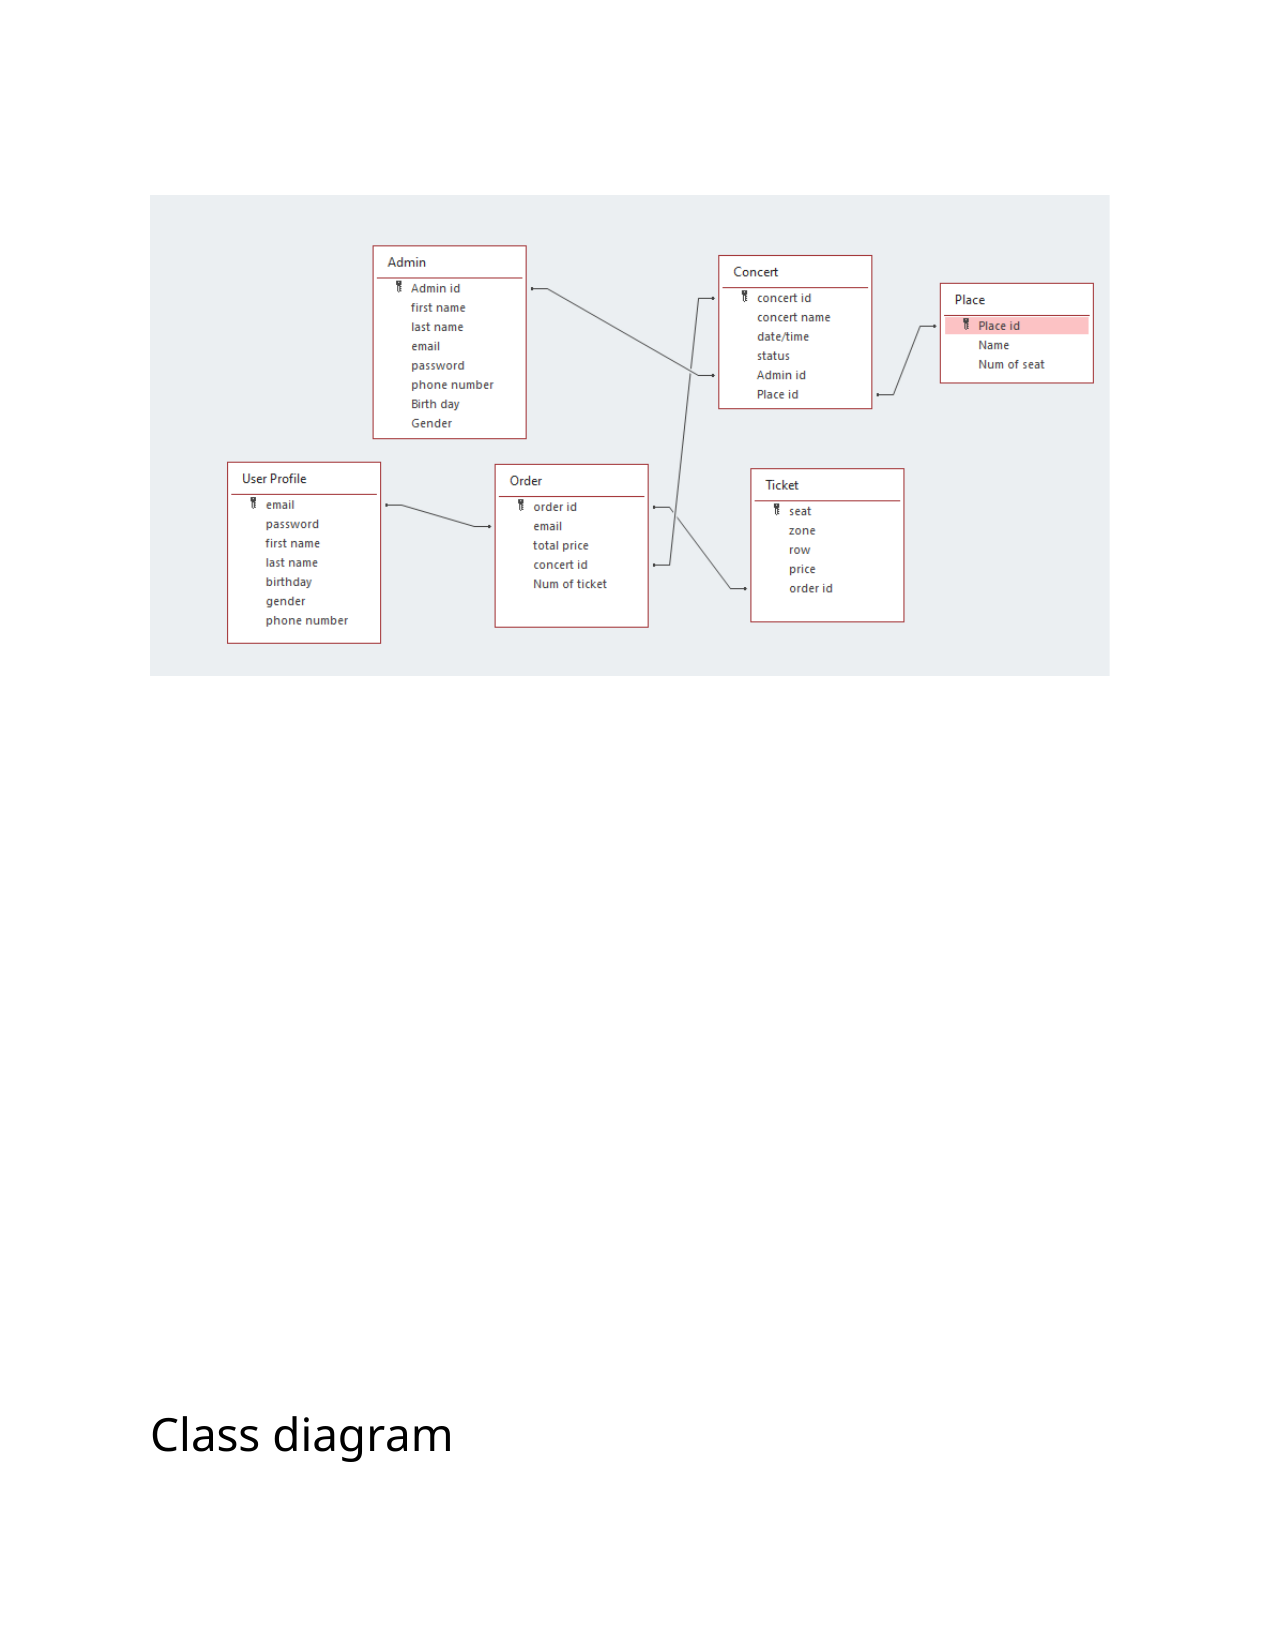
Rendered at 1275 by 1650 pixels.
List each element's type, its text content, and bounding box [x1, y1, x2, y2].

text Class diagram [150, 1402, 1125, 1464]
picture [150, 195, 1110, 676]
